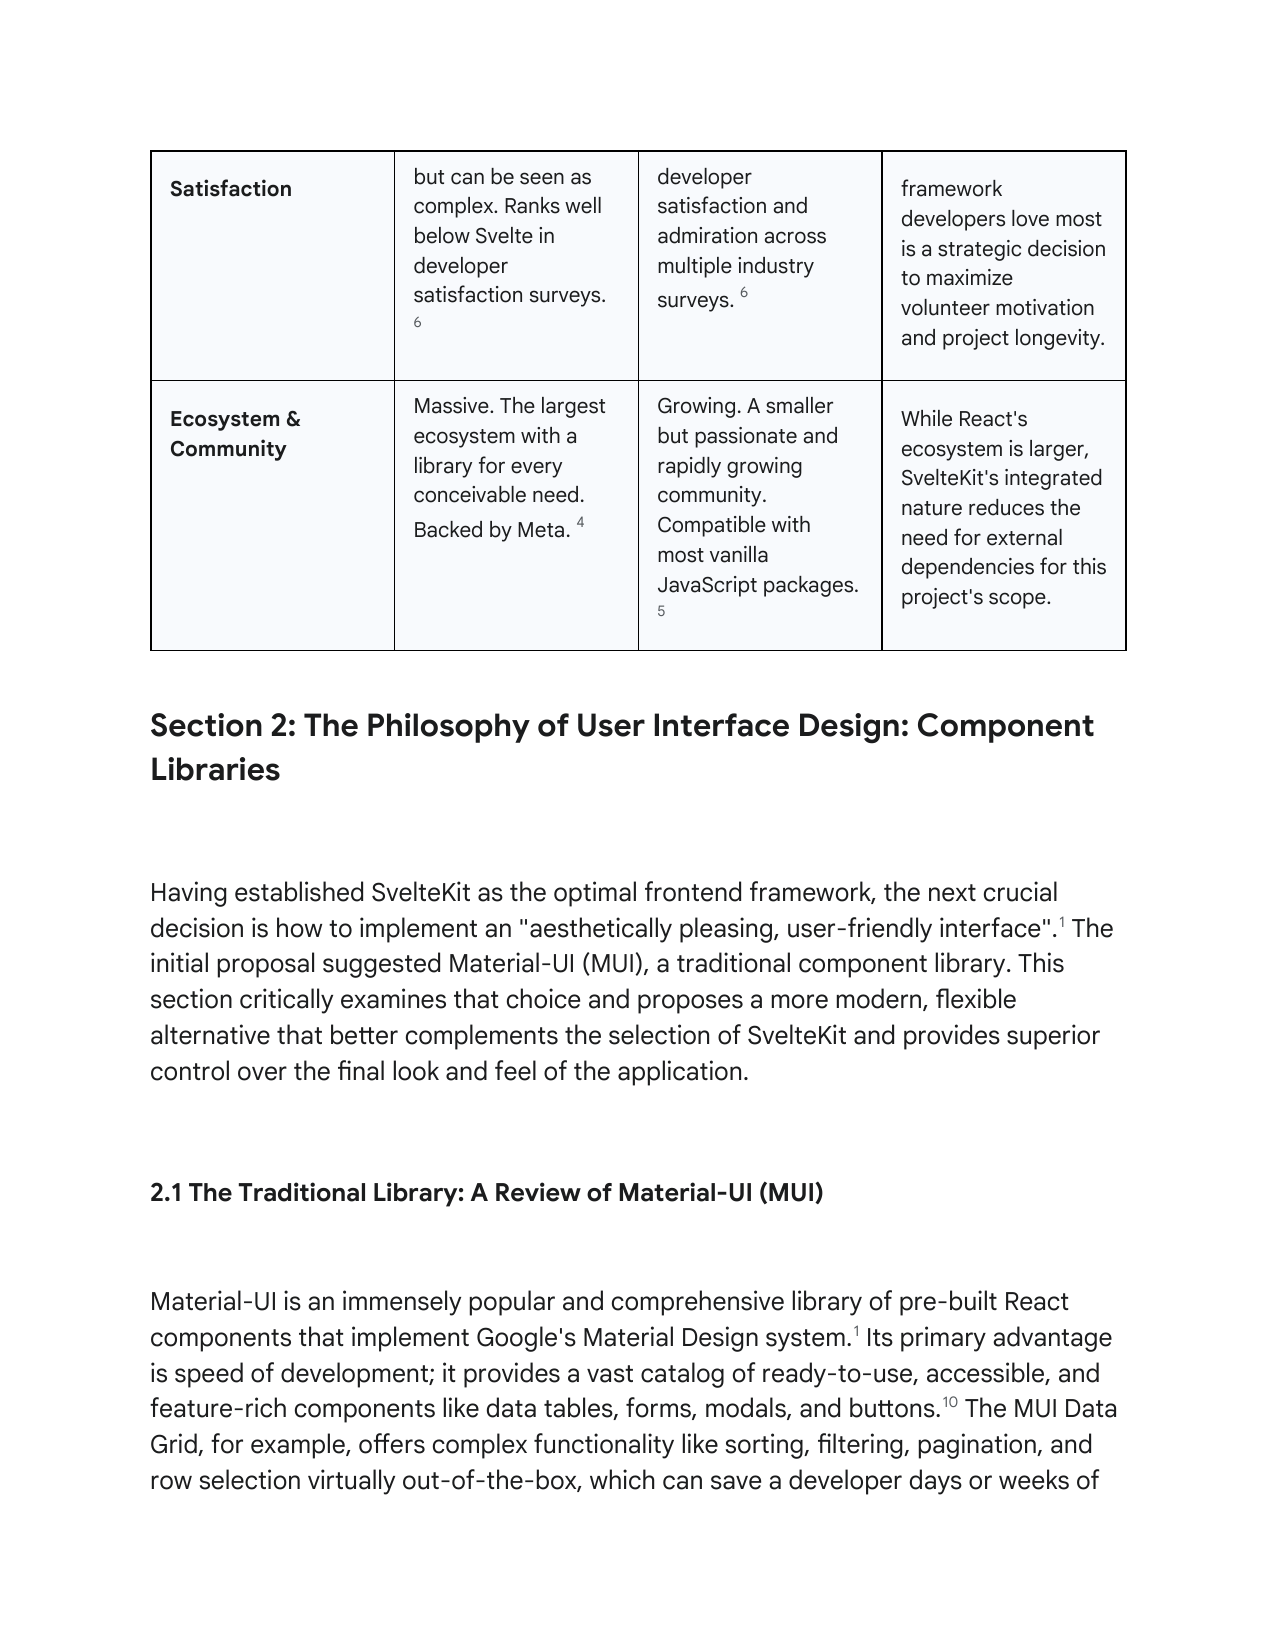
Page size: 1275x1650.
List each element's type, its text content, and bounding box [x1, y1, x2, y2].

table_cell Massive. The largest ecosystem with a library for every conceivable need. Backed by Meta. 4 [395, 381, 638, 650]
subtitle 2.1 The Traditional Library: A Review of Material-UI (MUI) [150, 1177, 1125, 1209]
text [150, 1286, 1125, 1496]
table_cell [395, 152, 638, 380]
table_cell Growing. A smaller but passionate and rapidly growing community. Compatible with most vanilla JavaScript packages. 5 [639, 381, 881, 650]
subtitle Section 2: The Philosophy of User Interface Design: Component Libraries [150, 706, 1125, 790]
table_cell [639, 152, 881, 380]
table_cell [152, 152, 394, 380]
table_cell Ecosystem & Community [152, 381, 394, 650]
text Having established SvelteKit as the optimal frontend framework, the next crucial decision is how to implement an "aesthetically pleasing, user-friendly interface".1 The initial proposal suggested Material-UI (MUI), a traditional component library. This section critically examines that choice and proposes a more modern, flexible alternative that better complements the selection of SvelteKit and provides superior control over the final look and feel of the application. [150, 877, 1125, 1087]
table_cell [883, 152, 1125, 380]
table_cell While React's ecosystem is larger, SvelteKit's integrated nature reduces the need for external dependencies for this project's scope. [883, 381, 1125, 650]
